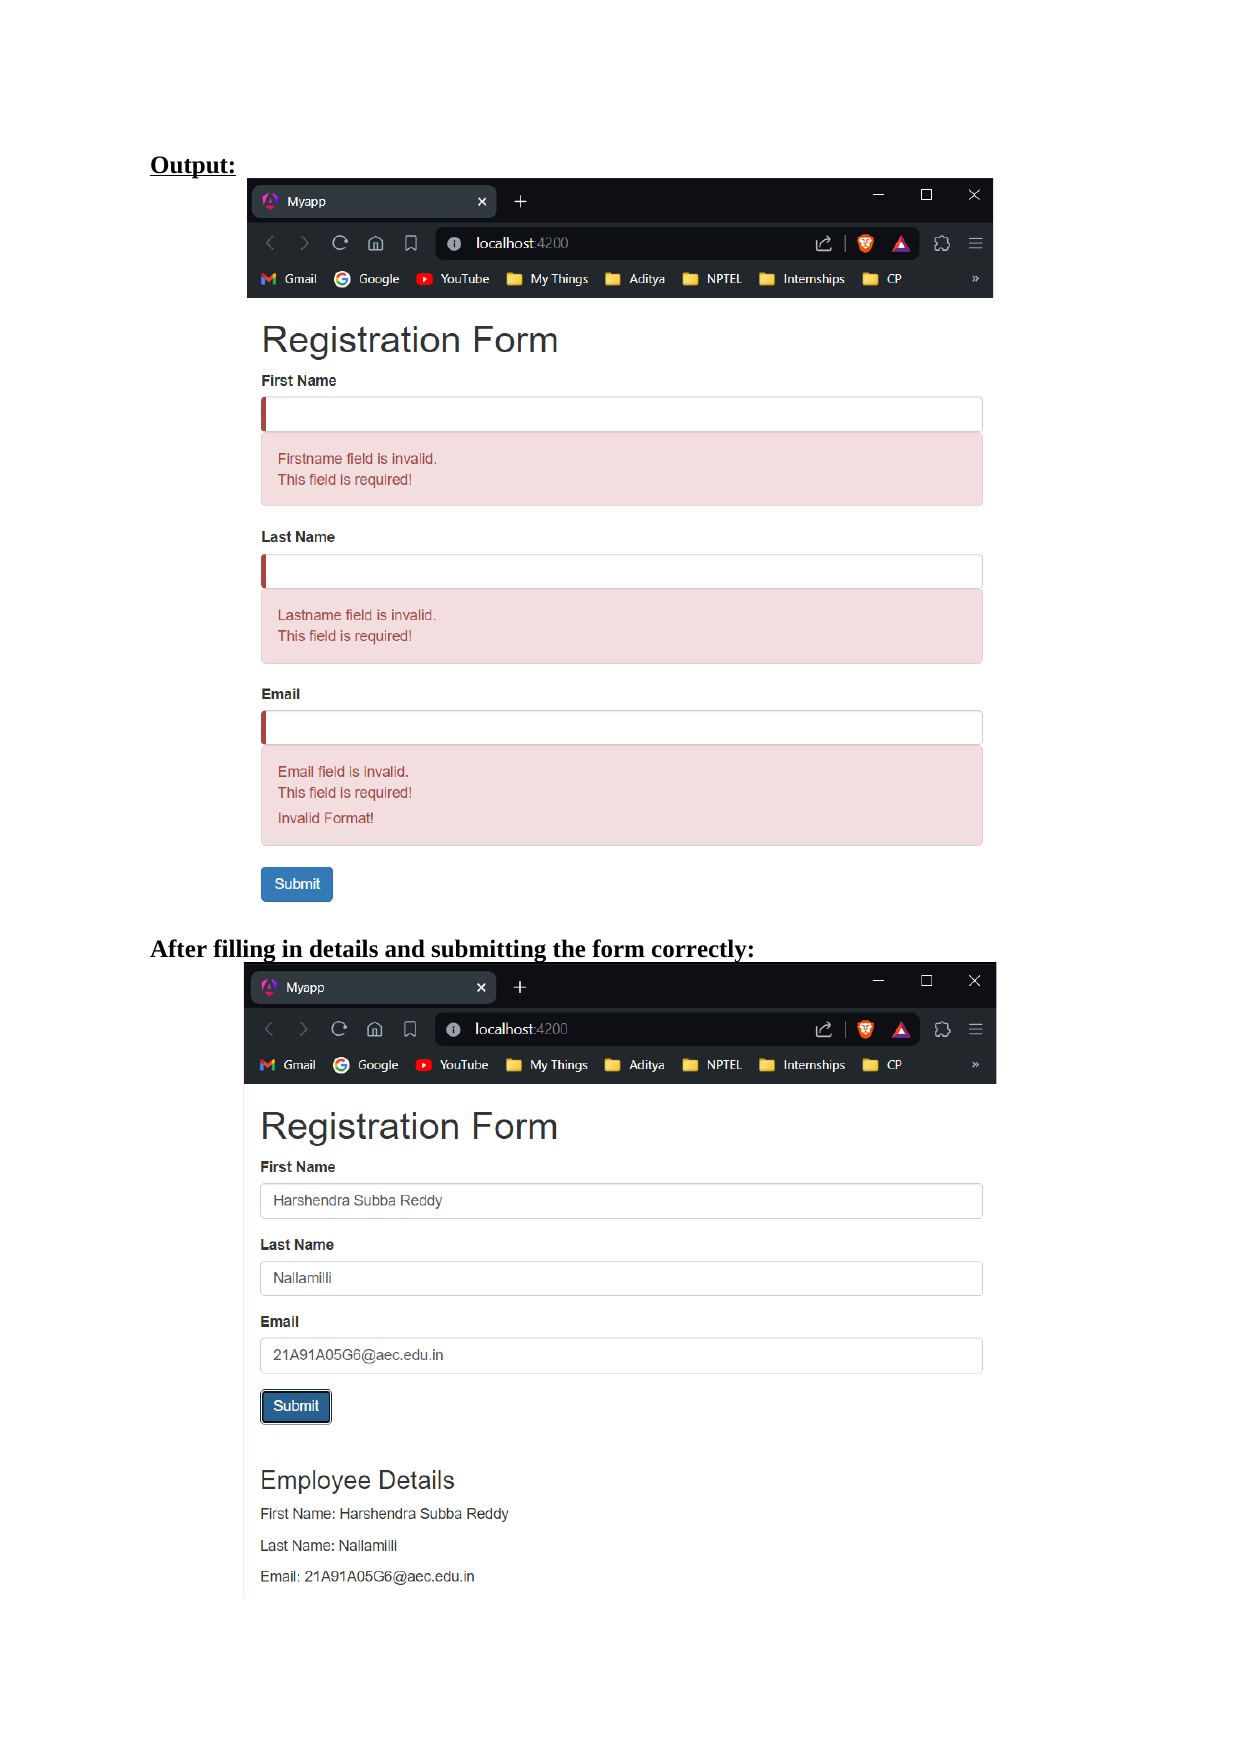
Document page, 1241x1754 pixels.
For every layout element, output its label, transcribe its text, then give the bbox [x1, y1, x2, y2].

text Output: [150, 150, 1090, 179]
text After filling in details and submitting the form correctly: [150, 934, 1090, 962]
picture [247, 178, 994, 906]
picture [243, 962, 997, 1597]
